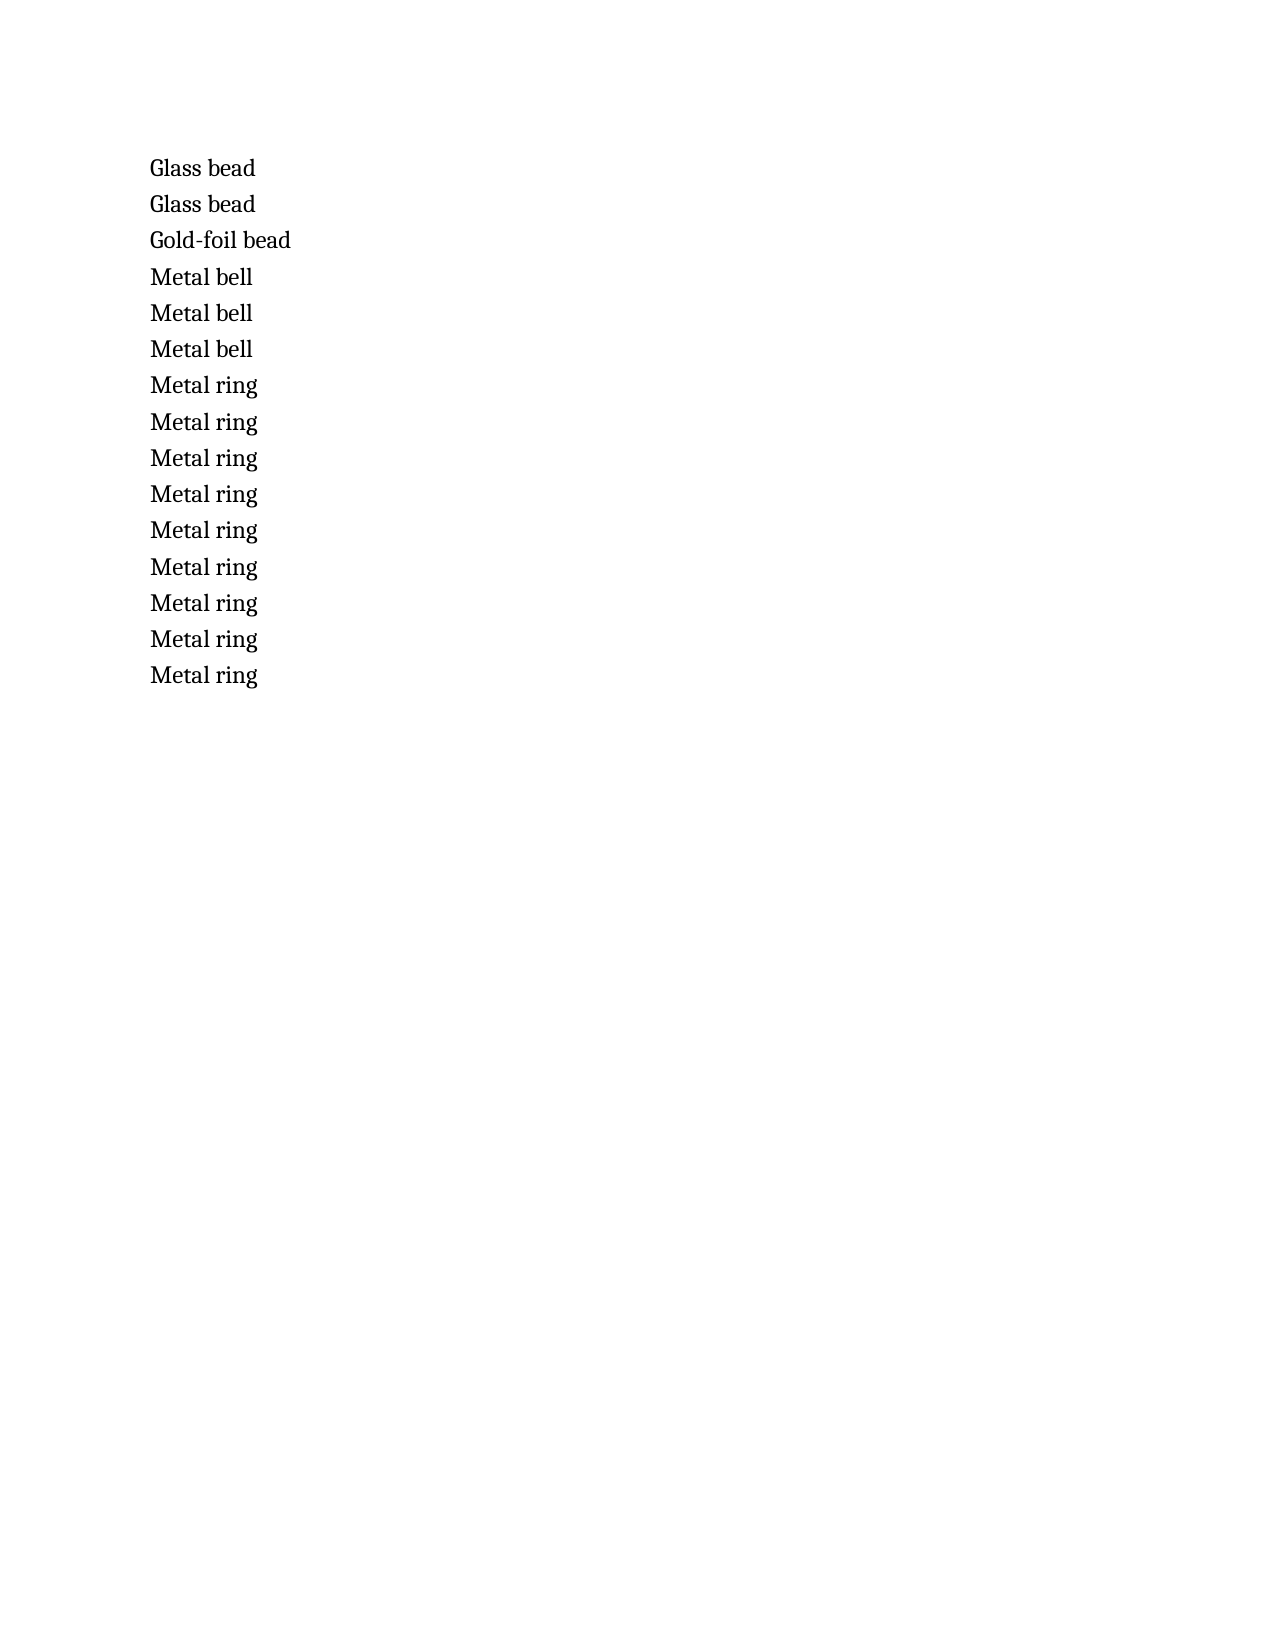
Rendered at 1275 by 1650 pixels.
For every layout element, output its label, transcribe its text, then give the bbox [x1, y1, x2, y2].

table_cell Gold-foil bead [139, 223, 1275, 259]
table_cell Metal ring [139, 658, 1275, 694]
table_cell Metal ring [139, 513, 1275, 549]
table_cell Metal ring [139, 440, 1275, 476]
table_cell Glass bead [139, 150, 1275, 186]
table_cell Metal bell [139, 331, 1275, 367]
table_cell Metal ring [139, 585, 1275, 621]
table_cell Metal bell [139, 295, 1275, 331]
table_cell Metal ring [139, 549, 1275, 585]
table_cell Metal ring [139, 368, 1275, 404]
table_cell Metal ring [139, 621, 1275, 657]
table_cell Metal ring [139, 404, 1275, 440]
table_cell Metal ring [139, 476, 1275, 512]
table_cell Glass bead [139, 186, 1275, 222]
table_cell Metal bell [139, 259, 1275, 295]
